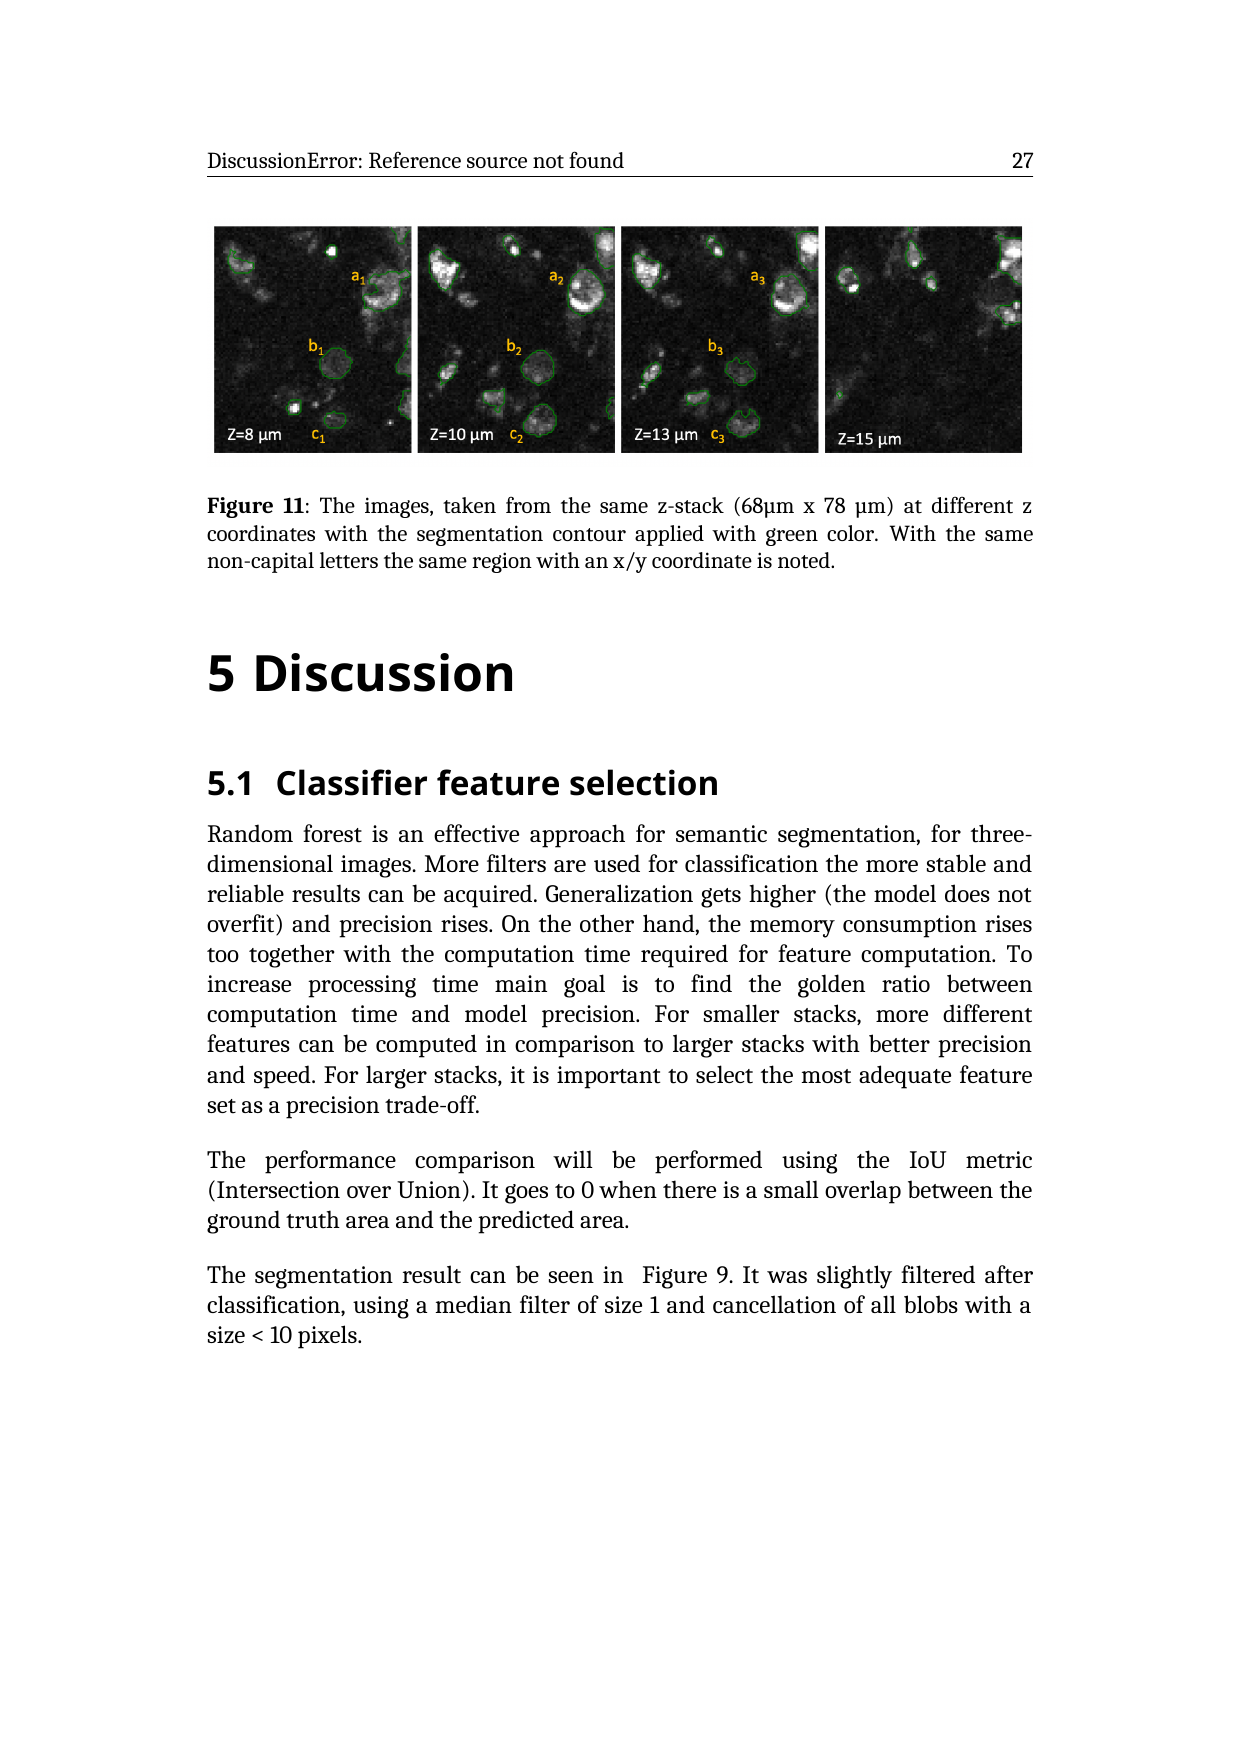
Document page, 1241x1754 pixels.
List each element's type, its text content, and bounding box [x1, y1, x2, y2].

text The segmentation result can be seen in Figure 9. It was slightly filtered after classification, using a median filter of size 1 and cancellation of all blobs with a size < 10 pixels. [207, 1261, 1033, 1350]
text Figure 11: The images, taken from the same z-stack (68µm x 78 µm) at different z coordinates with the segmentation contour applied with green color. With the same non-capital letters the same region with an x/y coordinate is noted. [207, 493, 1033, 574]
picture [206, 218, 1034, 467]
subtitle Discussion [207, 638, 1033, 706]
text The performance comparison will be performed using the IoU metric (Intersection over Union). It goes to 0 when there is a small overlap between the ground truth area and the predicted area. [207, 1146, 1033, 1235]
subtitle Classifier feature selection [207, 759, 1033, 805]
text Random forest is an effective approach for semantic segmentation, for three-dimensional images. More filters are used for classification the more stable and reliable results can be acquired. Generalization gets higher (the model does not overfit) and precision rises. On the other hand, the memory consumption rises too together with the computation time required for feature computation. To increase processing time main goal is to find the golden ratio between computation time and model precision. For smaller stacks, more different features can be computed in comparison to larger stacks with better precision and speed. For larger stacks, it is important to select the most adequate feature set as a precision trade-off. [207, 820, 1033, 1119]
